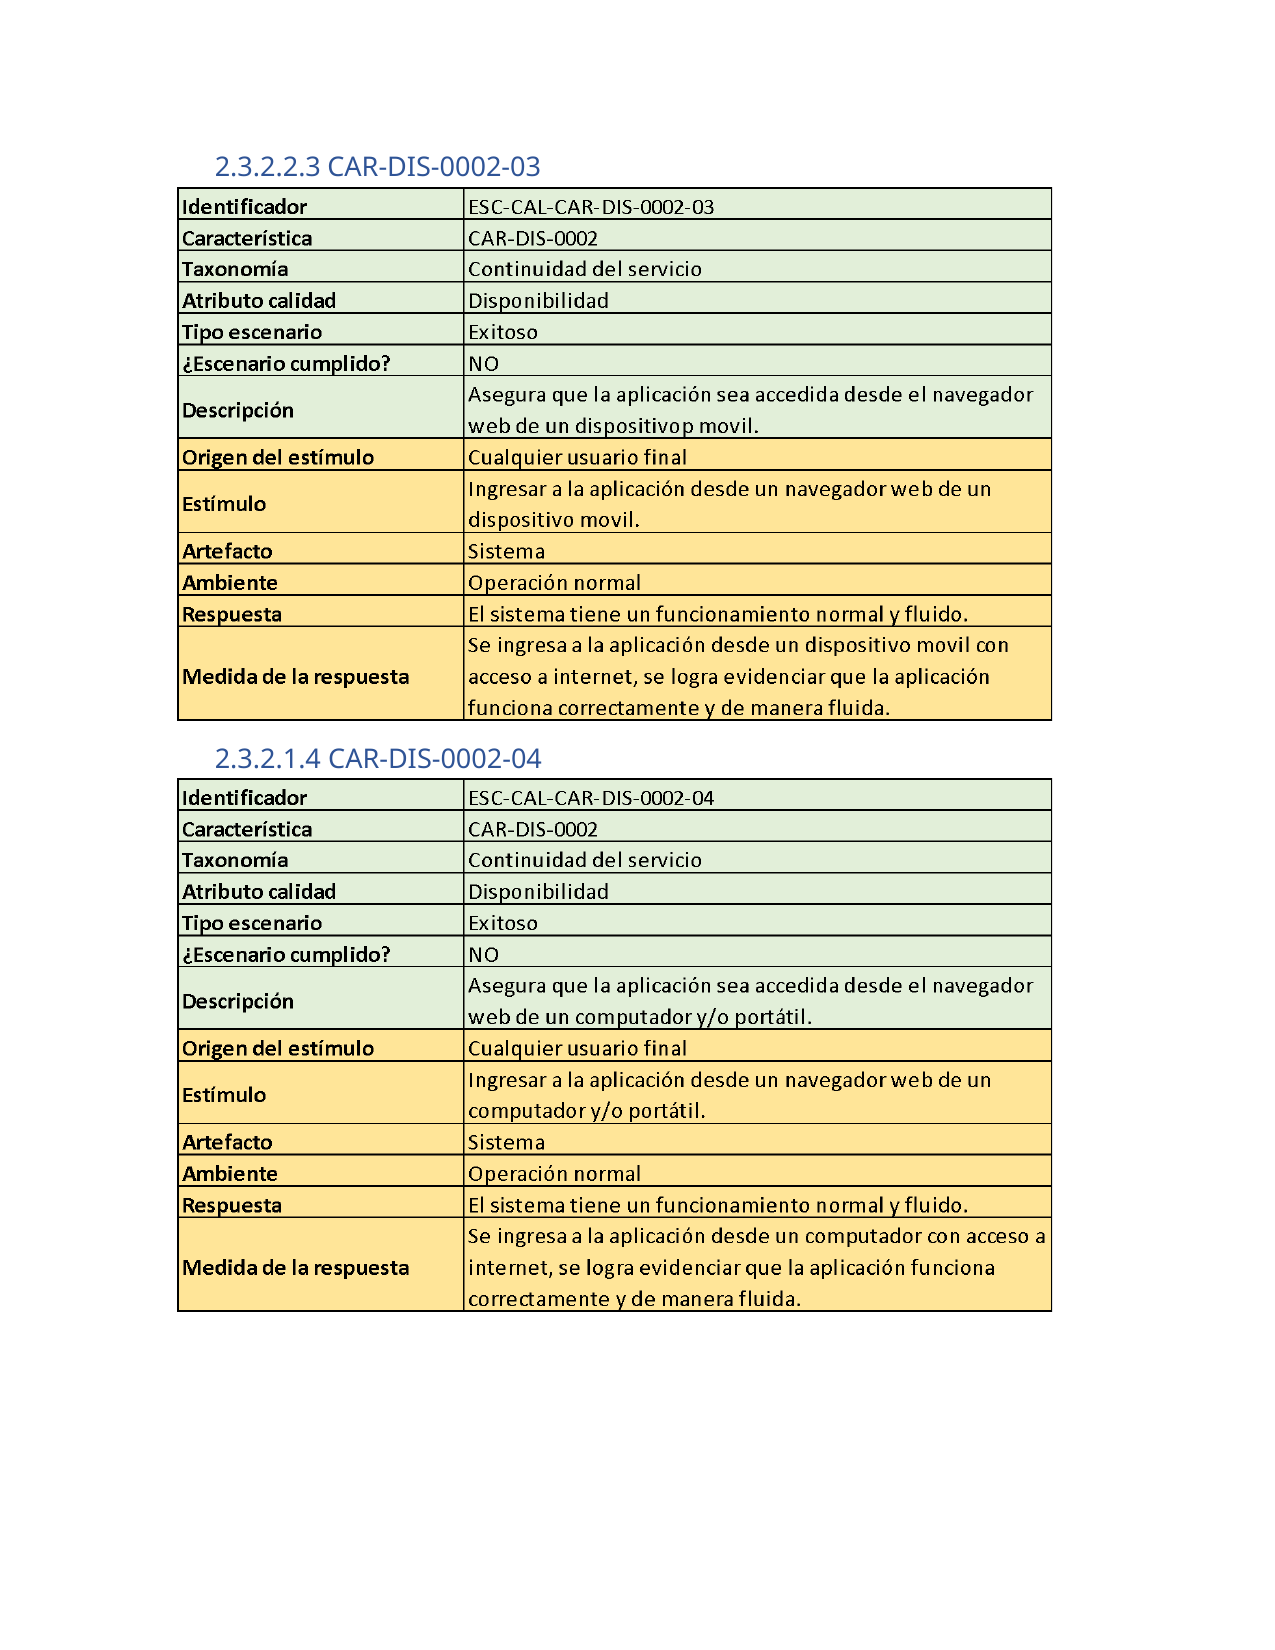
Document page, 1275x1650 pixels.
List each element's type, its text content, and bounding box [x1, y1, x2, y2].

subtitle 2.3.2.1.4 CAR-DIS-0002-04 [214, 739, 1098, 776]
picture [177, 778, 1053, 1312]
picture [177, 187, 1053, 721]
subtitle CAR-DIS-0002-03 [214, 148, 1098, 184]
